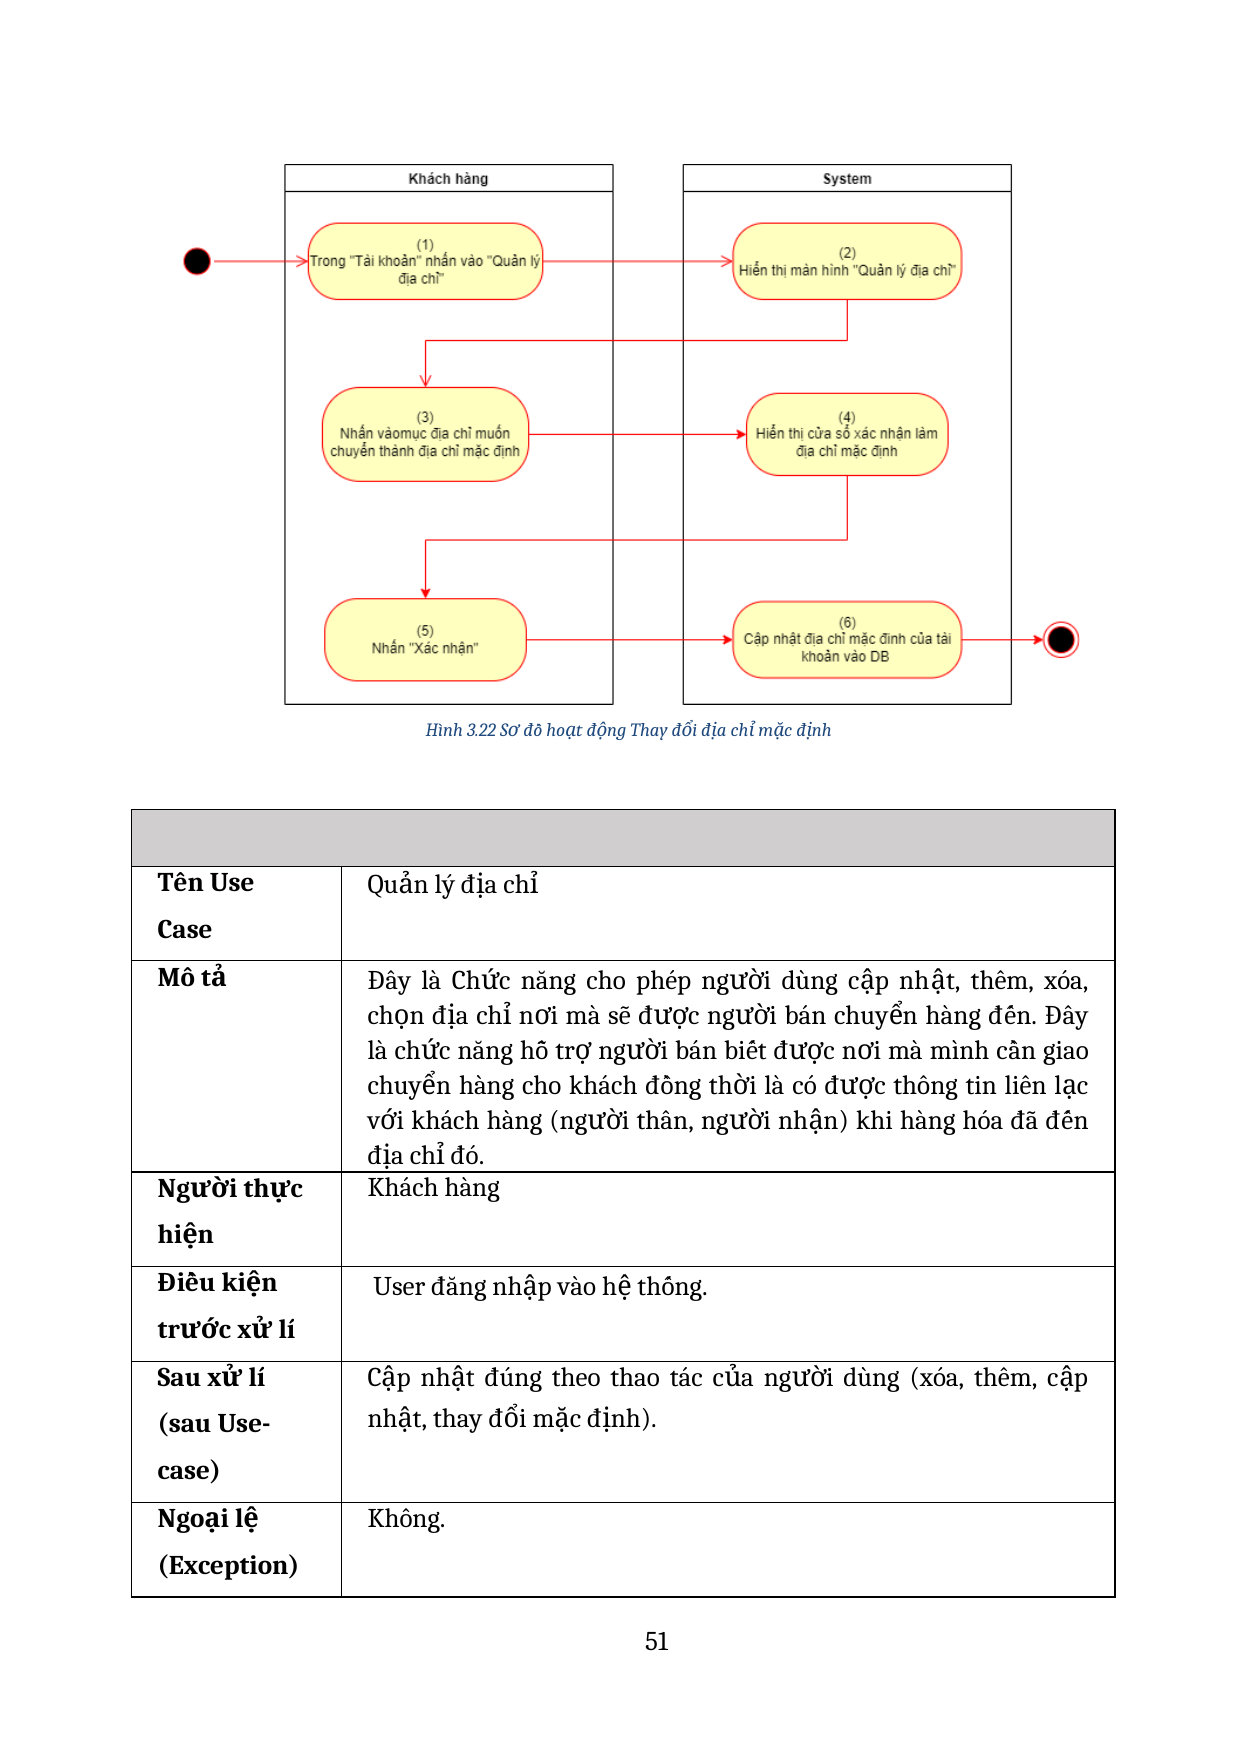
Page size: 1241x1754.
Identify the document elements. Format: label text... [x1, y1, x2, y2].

table_cell Sau xử lí (sau Use-case) [132, 1362, 341, 1502]
table_cell Tên Use Case [132, 867, 341, 960]
table_cell Điều kiện trước xử lí [132, 1267, 341, 1361]
picture [179, 164, 1080, 705]
table_cell Khách hàng [342, 1173, 1114, 1266]
table_cell User đăng nhập vào hệ thống. [342, 1267, 1114, 1361]
table_cell Không. [342, 1503, 1114, 1596]
table_cell Người thực hiện [132, 1173, 341, 1266]
table_cell Quản lý địa chỉ [342, 867, 1114, 960]
table_cell Cập nhật đúng theo thao tác của người dùng (xóa, thêm, cập nhật, thay đổi mặc định). [342, 1362, 1114, 1502]
table_header [132, 810, 1114, 866]
table_cell Đây là Chức năng cho phép người dùng cập nhật, thêm, xóa, chọn địa chỉ nơi mà sẽ được người bán chuyển hàng đến. Đây là chức năng hỗ trợ người bán biết được nơi mà mình cần giao chuyển hàng cho khách đồng thời là có được thông tin liên lạc với khách hàng (người thân, người nhận) khi hàng hóa đã đến địa chỉ đó. [342, 961, 1114, 1171]
text Hình 3.14 Sơ đồ hoạt động Thay đổi địa chỉ mặc định [56, 720, 1203, 742]
table_cell Mô tả [132, 961, 341, 1171]
table_cell Ngoại lệ (Exception) [132, 1503, 341, 1596]
